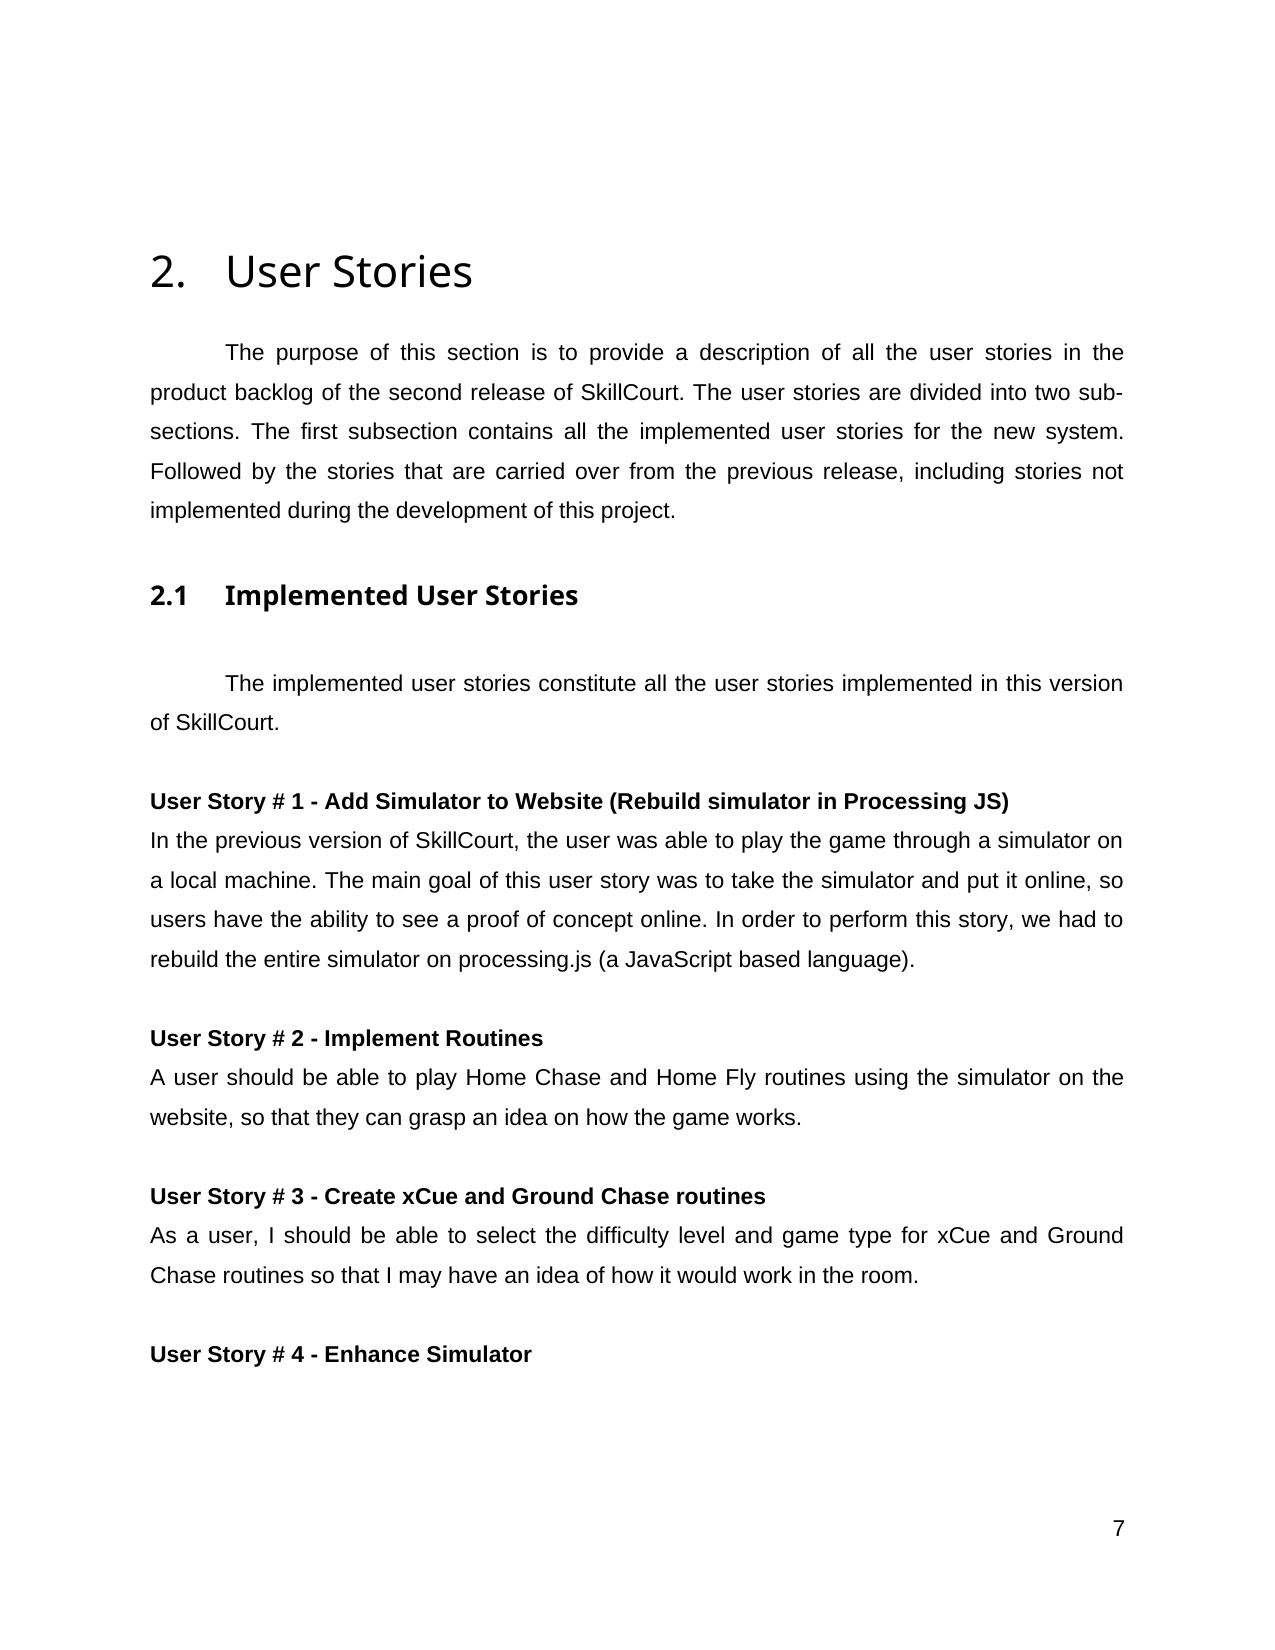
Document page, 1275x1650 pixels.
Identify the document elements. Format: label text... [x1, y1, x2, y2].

title 2. User Stories [150, 241, 1125, 300]
text User Story # 1 - Add Simulator to Website (Rebuild simulator in Processing JS) [150, 788, 1125, 814]
text In the previous version of SkillCourt, the user was able to play the game through a simulator on a local machine. The main goal of this user story was to take the simulator and put it online, so users have the ability to see a proof of concept online. In order to perform this story, we had to rebuild the entire simulator on processing.js (a JavaScript based language). [150, 827, 1125, 972]
text The implemented user stories constitute all the user stories implemented in this version of SkillCourt. [150, 669, 1125, 735]
text As a user, I should be able to select the difficulty level and game type for xCue and Ground Chase routines so that I may have an idea of how it would work in the room. [150, 1222, 1125, 1288]
text User Story # 2 - Implement Routines [150, 1025, 1125, 1051]
text A user should be able to play Home Chase and Home Fly routines using the simulator on the website, so that they can grasp an idea on how the game works. [150, 1064, 1125, 1130]
text User Story # 3 - Create xCue and Ground Chase routines [150, 1183, 1125, 1209]
text User Story # 4 - Enhance Simulator [150, 1341, 1125, 1367]
subtitle 2.1 Implemented User Stories [150, 576, 1125, 613]
text The purpose of this section is to provide a description of all the user stories in the product backlog of the second release of SkillCourt. The user stories are divided into two sub-sections. The first subsection contains all the implemented user stories for the new system. Followed by the stories that are carried over from the previous release, including stories not implemented during the development of this project. [150, 339, 1125, 523]
